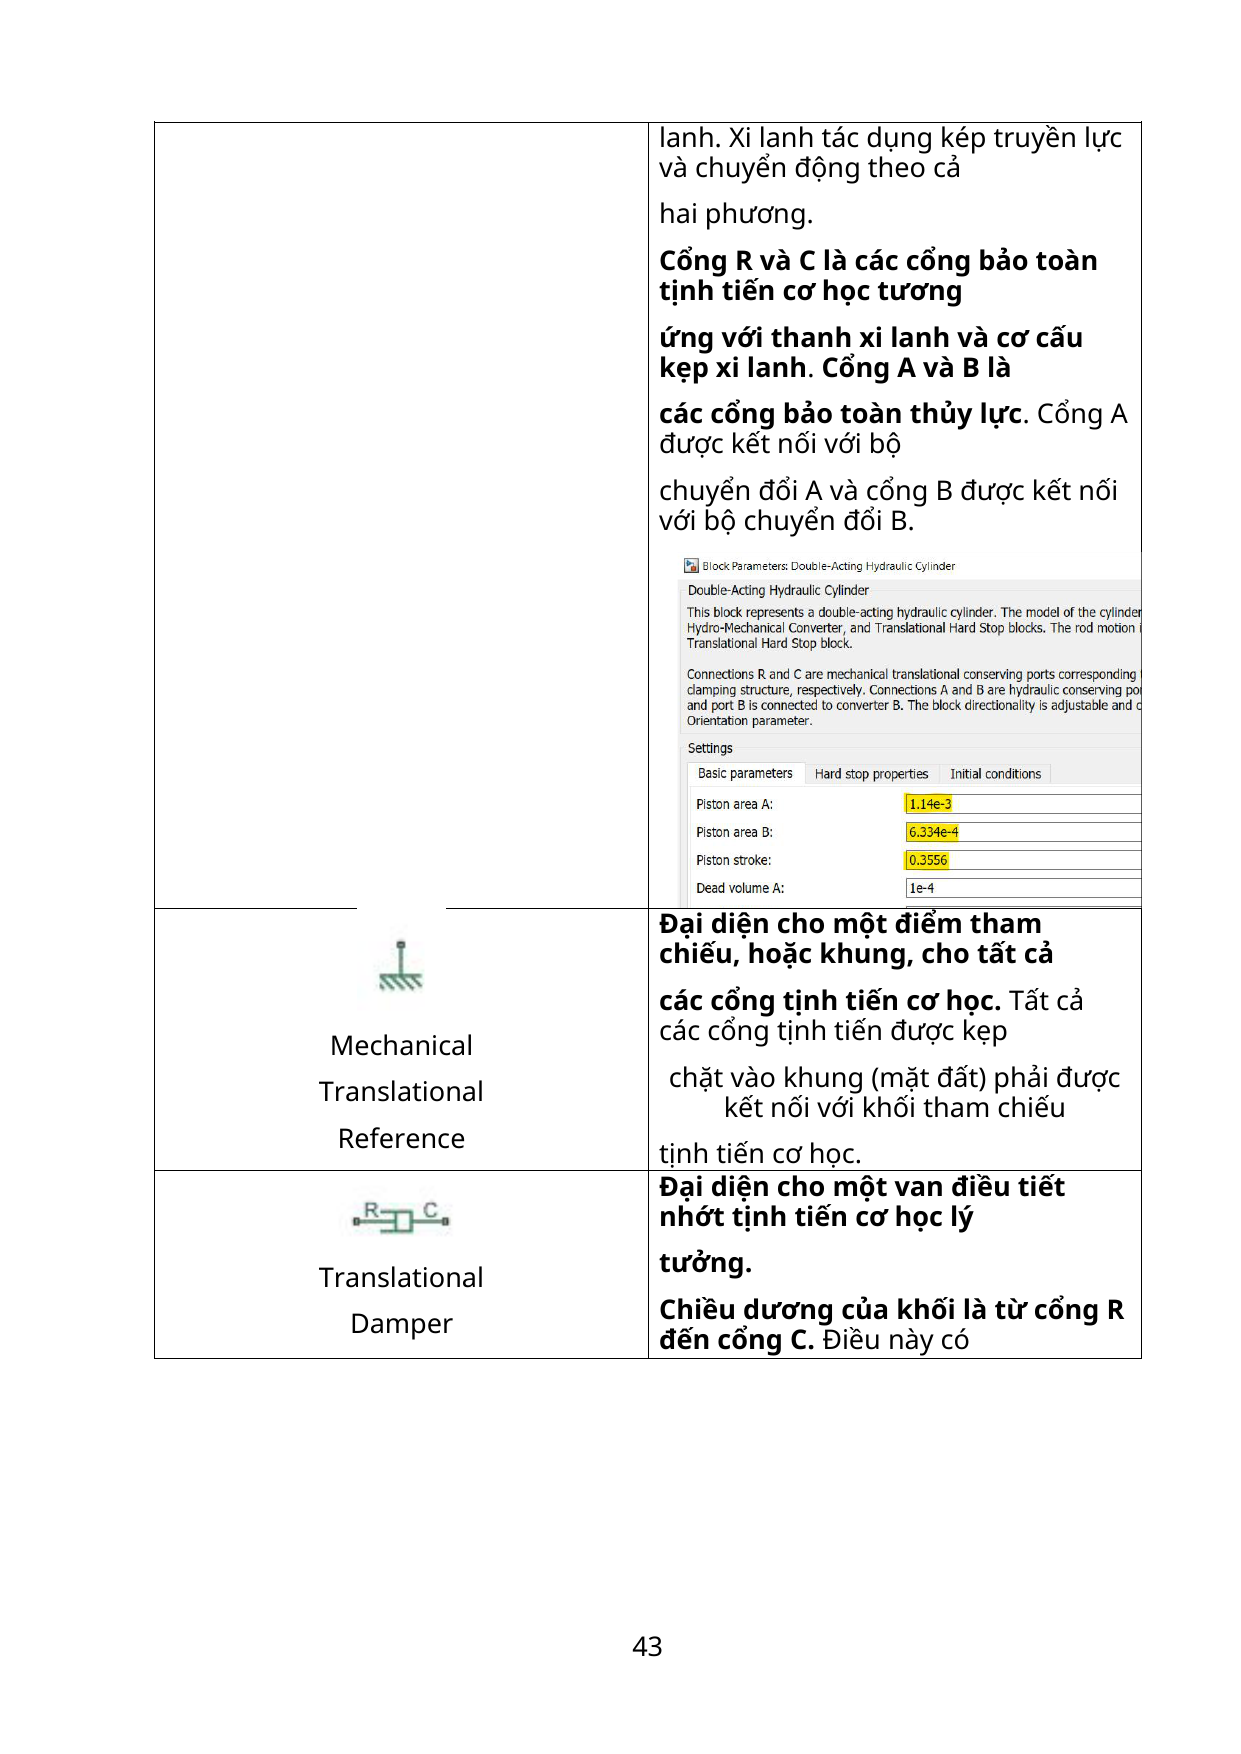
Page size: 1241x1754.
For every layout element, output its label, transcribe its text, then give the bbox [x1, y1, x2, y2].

table_header lanh. Xi lanh tác dụng kép truyền lực và chuyển động theo cả hai phương. Cổng R và C là các cổng bảo toàn tịnh tiến cơ học tương ứng với thanh xi lanh và cơ cấu kẹp xi lanh. Cổng A và B là các cổng bảo toàn thủy lực. Cổng A được kết nối với bộ chuyển đổi A và cổng B được kết nối với bộ chuyển đổi B. [649, 123, 1141, 908]
picture [357, 908, 446, 1015]
text 43 [623, 1633, 663, 1663]
table_cell Translational Damper [155, 1171, 648, 1358]
picture [677, 552, 1142, 908]
table_cell Đại diện cho một van điều tiết nhớt tịnh tiến cơ học lý tưởng. Chiều dương của khối là từ cổng R đến cổng C. Điều này có nghĩa là lực là dương nếu nó tác dụng theo chiều từ R đến C. [649, 1171, 1141, 1358]
table_cell Mechanical Translational Reference [155, 909, 648, 1170]
picture [321, 1171, 482, 1247]
table_cell Đại diện cho một điểm tham chiếu, hoặc khung, cho tất cả các cổng tịnh tiến cơ học. Tất cả các cổng tịnh tiến được kẹp chặt vào khung (mặt đất) phải được kết nối với khối tham chiếu tịnh tiến cơ học. [649, 909, 1141, 1170]
table_header [155, 123, 648, 908]
